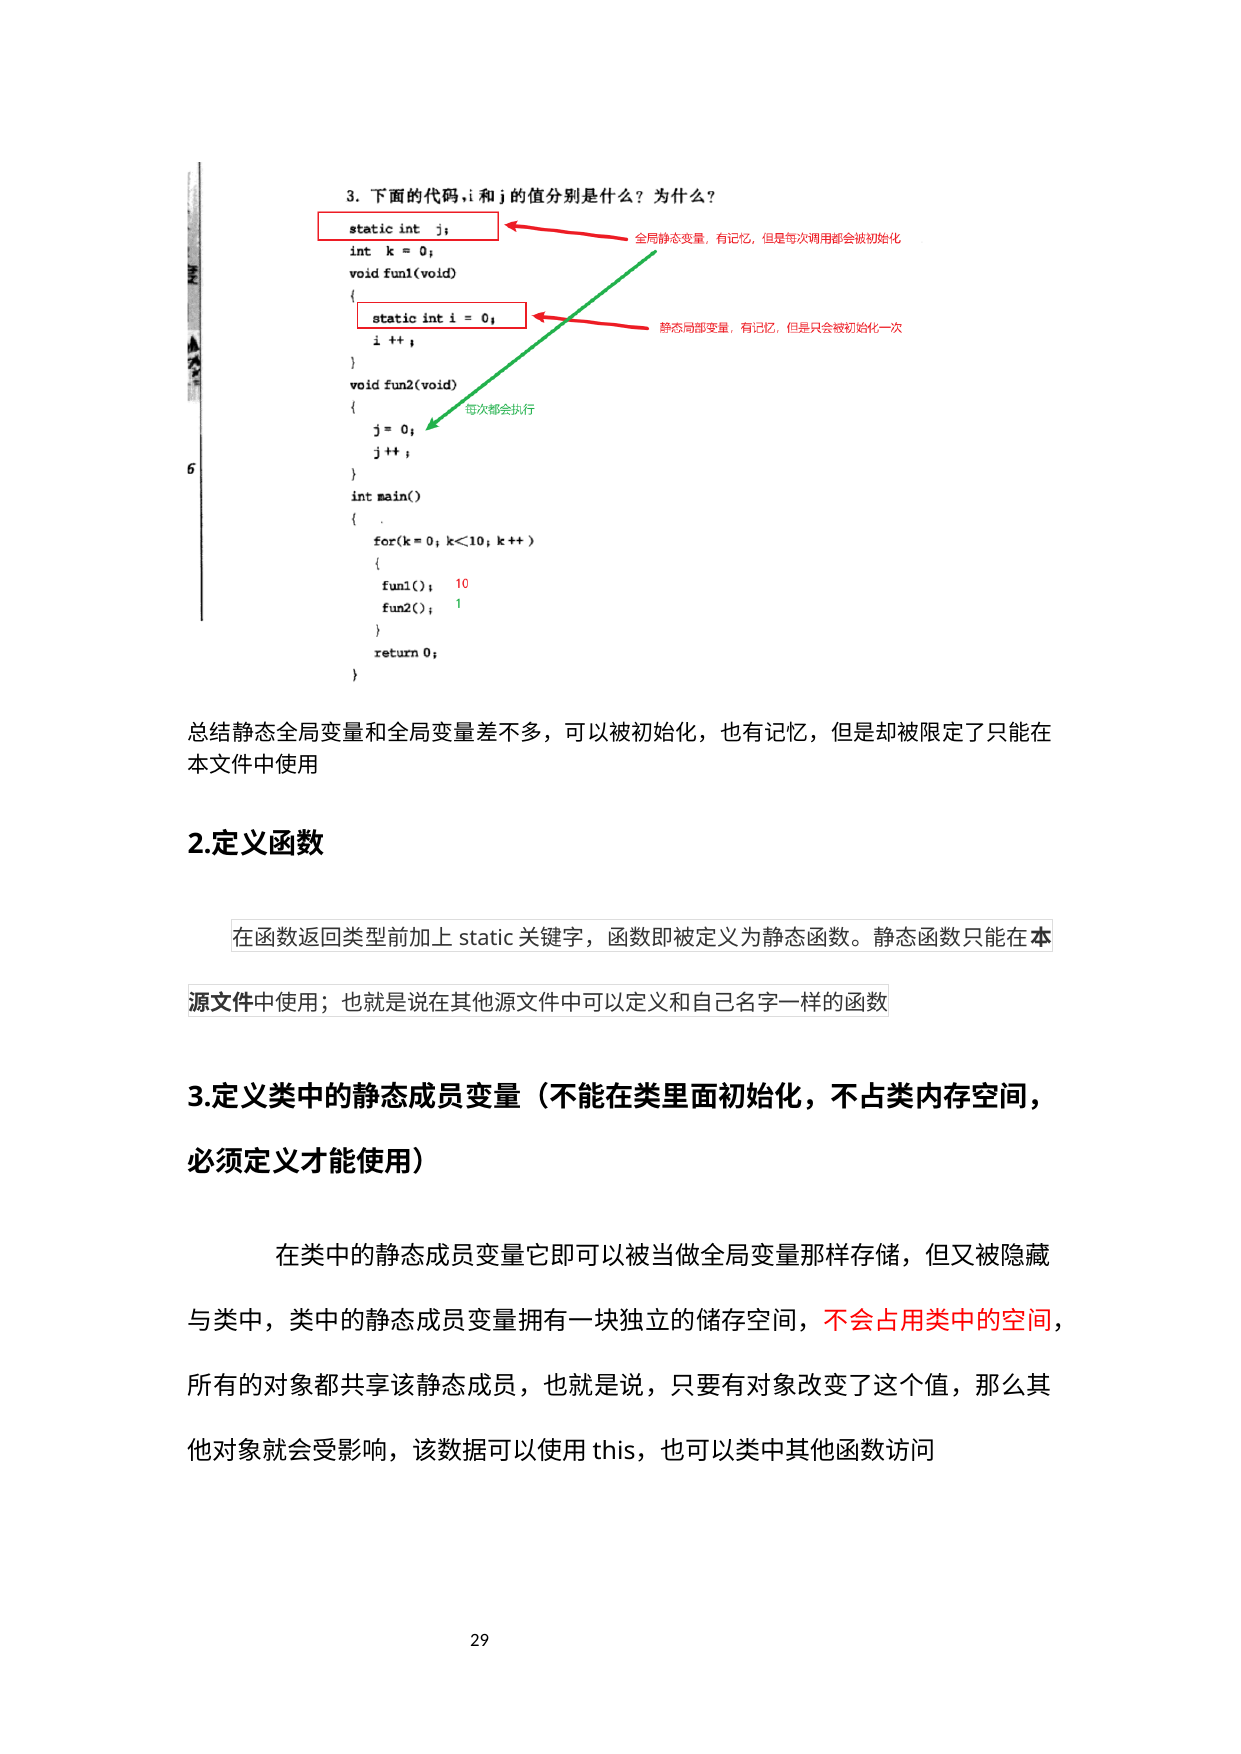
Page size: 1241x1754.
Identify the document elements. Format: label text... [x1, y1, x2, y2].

text 总结静态全局变量和全局变量差不多，可以被初始化，也有记忆，但是却被限定了只能在本文件中使用 [187, 714, 1053, 779]
text 在函数返回类型前加上static关键字，函数即被定义为静态函数。静态函数只能在本源文件中使用；也就是说在其他源文件中可以定义和自己名字一样的函数 [187, 903, 1053, 1033]
picture [187, 162, 958, 689]
subtitle 2.定义函数 [187, 809, 1053, 874]
text 在类中的静态成员变量它即可以被当做全局变量那样存储，但又被隐藏与类中，类中的静态成员变量拥有一块独立的储存空间，不会占用类中的空间，所有的对象都共享该静态成员，也就是说，只要有对象改变了这个值，那么其他对象就会受影响，该数据可以使用this，也可以类中其他函数访问 [187, 1221, 1053, 1481]
subtitle 3.定义类中的静态成员变量（不能在类里面初始化，不占类内存空间，必须定义才能使用） [187, 1062, 1053, 1192]
